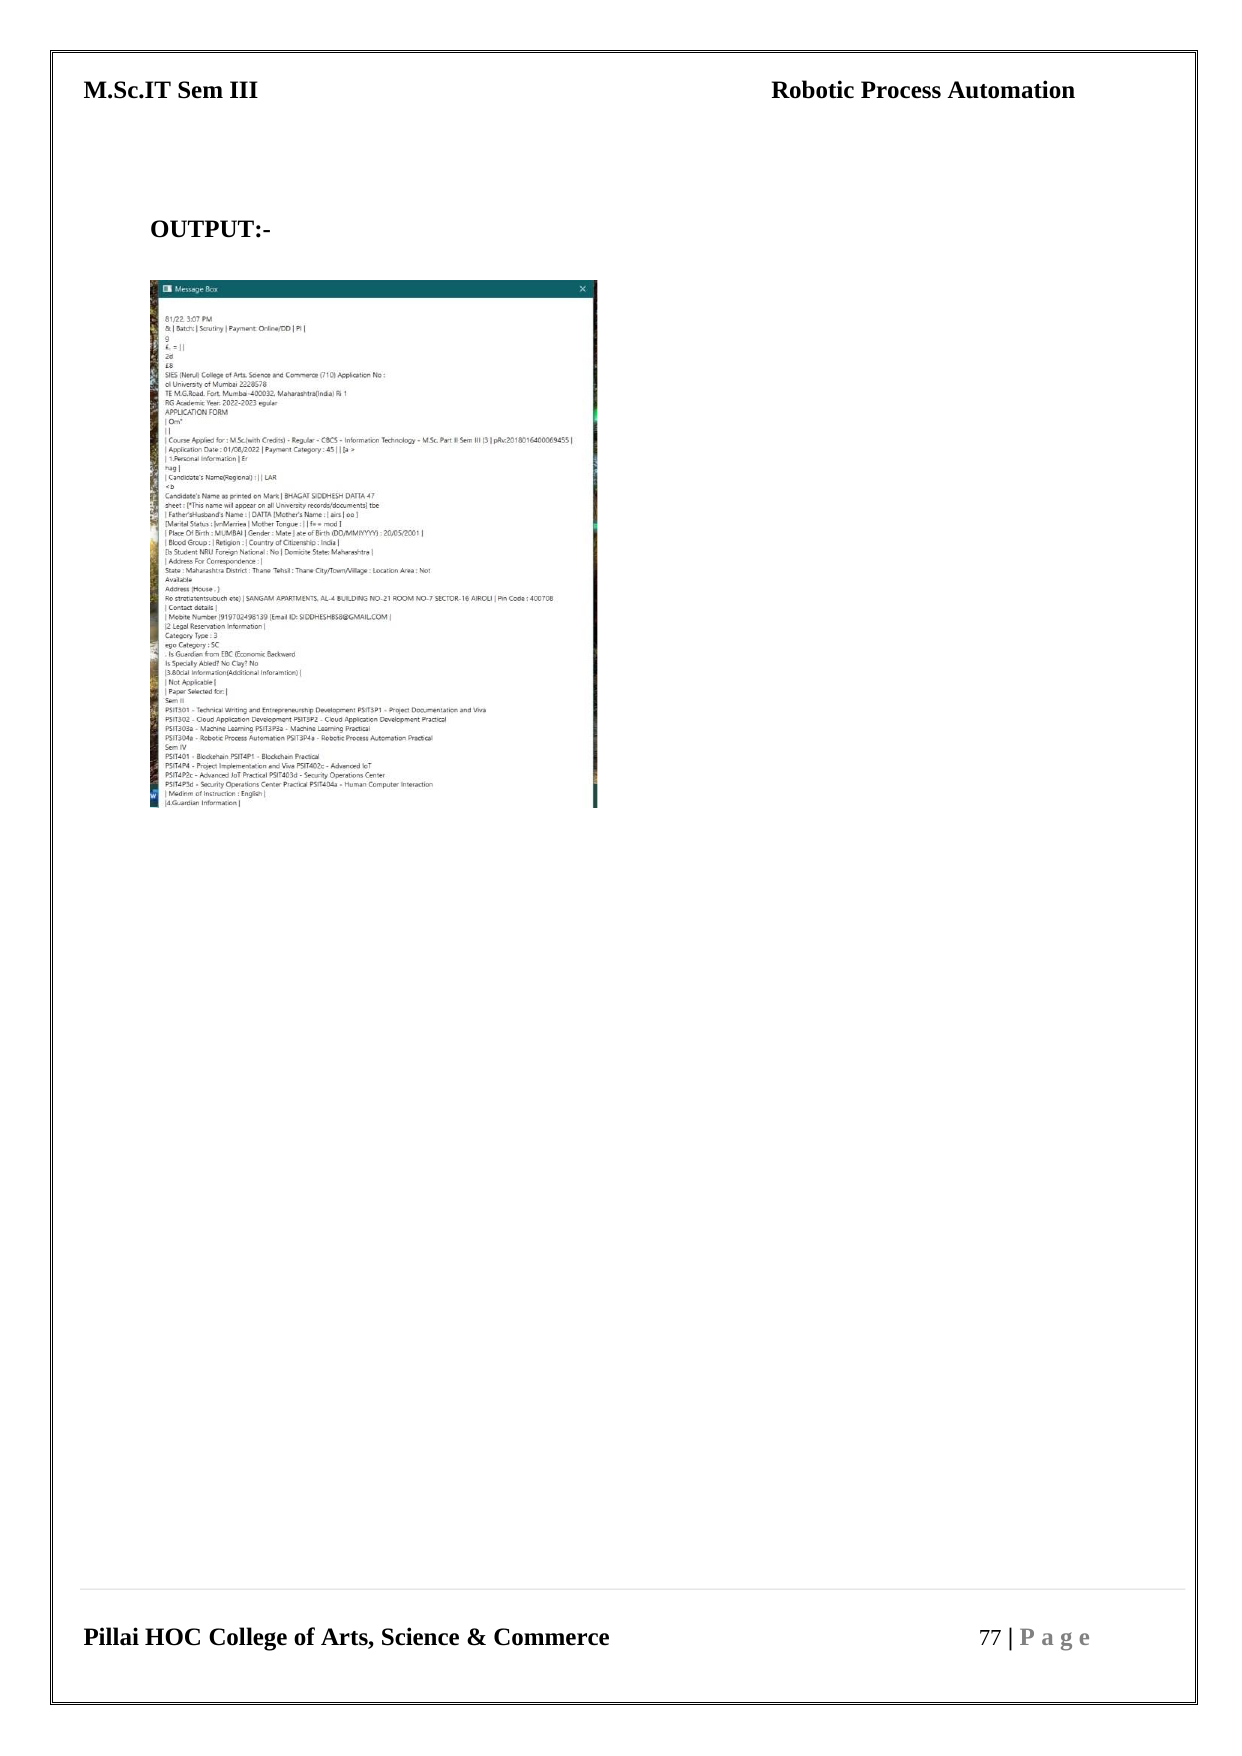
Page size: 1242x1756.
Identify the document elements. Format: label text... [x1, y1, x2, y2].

subtitle OUTPUT:- [150, 214, 1195, 242]
picture [150, 280, 598, 808]
